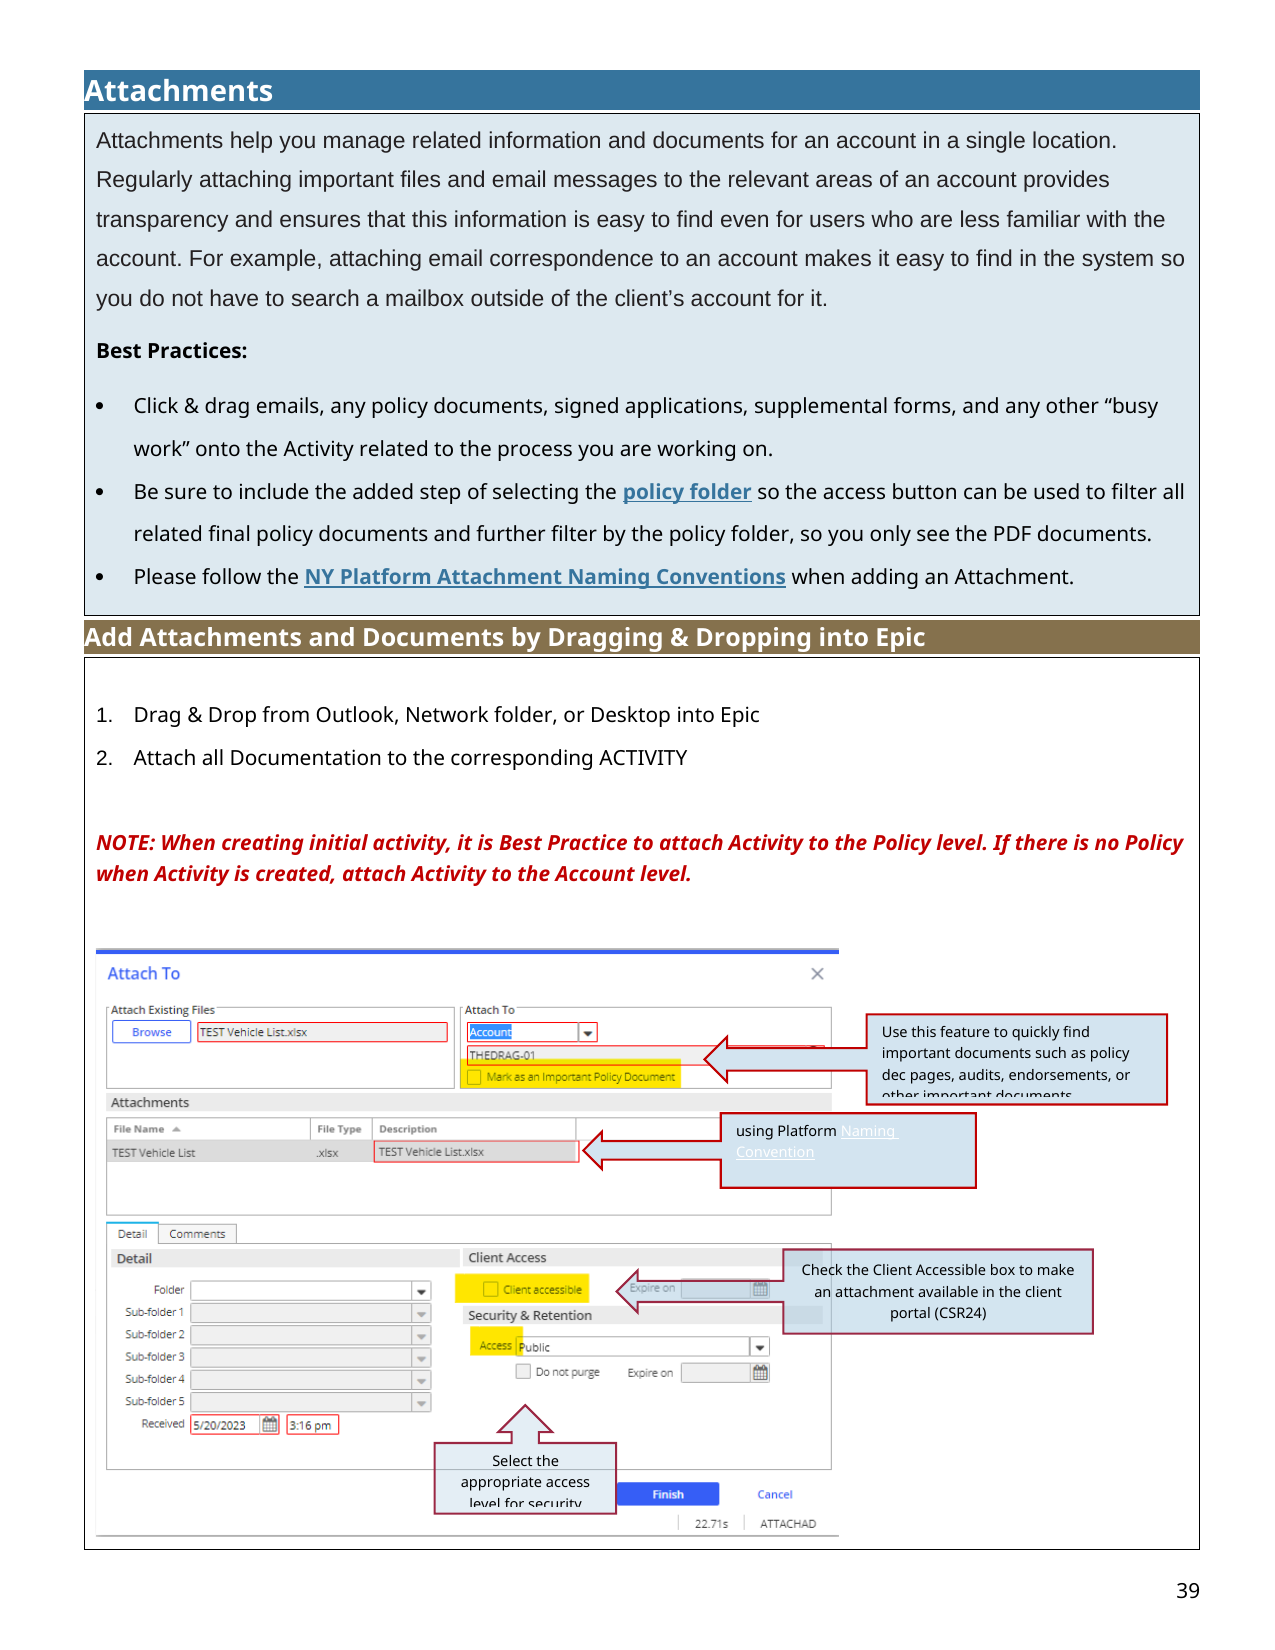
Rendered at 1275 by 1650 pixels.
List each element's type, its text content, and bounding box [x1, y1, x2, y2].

picture [95, 948, 839, 1537]
subtitle Add Attachments and Documents by Dragging & Dropping into Epic [84, 620, 1200, 654]
table_header Drag & Drop from Outlook, Network folder, or Desktop into Epic Attach all Documentation to the corresponding ACTIVITY NOTE: When creating initial activity, it is Best Practice to attach Activity to the Policy level. If there is no Policy when Activity is created, attach Activity to the Account level. [85, 658, 1199, 1549]
subtitle Attachments [84, 70, 1200, 110]
table_header Attachments help you manage related information and documents for an account in a single location. Regularly attaching important files and email messages to the relevant areas of an account provides transparency and ensures that this information is easy to find even for users who are less familiar with the account. For example, attaching email correspondence to an account makes it easy to find in the system so you do not have to search a mailbox outside of the client’s account for it. Best Practices: Click & drag emails, any policy documents, signed applications, supplemental forms, and any other “busy work” onto the Activity related to the process you are working on. Be sure to include the added step of selecting the policy folder so the access button can be used to filter all related final policy documents and further filter by the policy folder, so you only see the PDF documents. Please follow the NY Platform Attachment Naming Conventions when adding an Attachment. [85, 114, 1199, 615]
